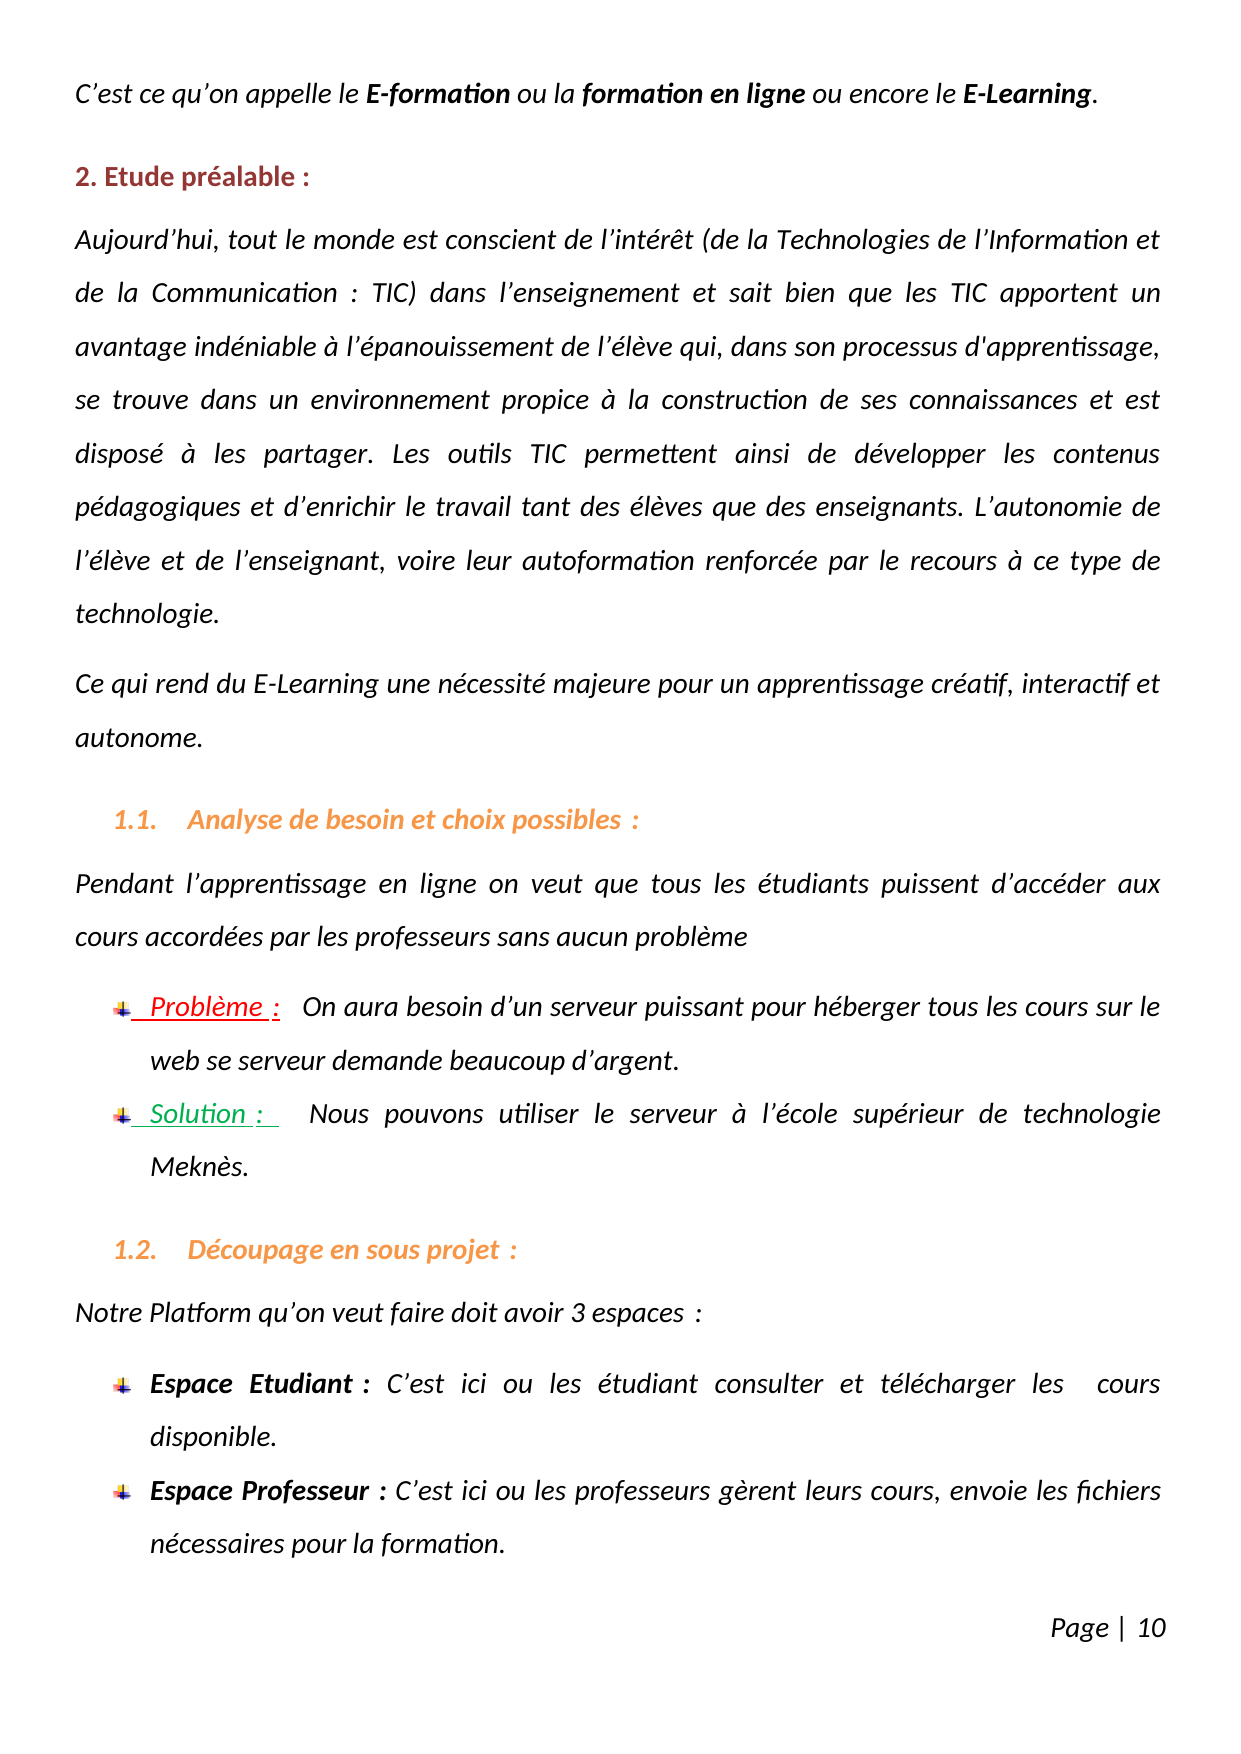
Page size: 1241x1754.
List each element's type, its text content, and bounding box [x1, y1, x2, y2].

subtitle 2. Etude préalable : [75, 158, 1165, 193]
text Notre Platform qu’on veut faire doit avoir 3 espaces : [75, 1294, 1165, 1330]
text Ce qui rend du E-Learning une nécessité majeure pour un apprentissage créatif, interactif et autonome. [75, 665, 1165, 754]
subtitle Analyse de besoin et choix possibles : [112, 801, 1165, 837]
text Pendant l’apprentissage en ligne on veut que tous les étudiants puissent d’accéder aux cours accordées par les professeurs sans aucun problème [75, 865, 1165, 954]
picture [113, 1106, 131, 1124]
text Aujourd’hui, tout le monde est conscient de l’intérêt (de la Technologies de l’Information et de la Communication : TIC) dans l’enseignement et sait bien que les TIC apportent un avantage indéniable à l’épanouissement de l’élève qui, dans son processus d'apprentissage, se trouve dans un environnement propice à la construction de ses connaissances et est disposé à les partager. Les outils TIC permettent ainsi de développer les contenus pédagogiques et d’enrichir le travail tant des élèves que des enseignants. L’autonomie de l’élève et de l’enseignant, voire leur autoformation renforcée par le recours à ce type de technologie. [75, 221, 1165, 631]
picture [113, 1000, 131, 1017]
text C’est ce qu’on appelle le E-formation ou la formation en ligne ou encore le E-Learning. [75, 75, 1165, 111]
list Problème : On aura besoin d’un serveur puissant pour héberger tous les cours sur le web se serveur demande beaucoup d’argent. [112, 988, 1165, 1077]
picture [113, 1376, 131, 1394]
list Espace Etudiant : C’est ici ou les étudiant consulter et télécharger les cours disponible. [112, 1365, 1165, 1454]
list Solution : Nous pouvons utiliser le serveur à l’école supérieur de technologie Meknès. [112, 1095, 1165, 1184]
list Espace Professeur : C’est ici ou les professeurs gèrent leurs cours, envoie les fichiers nécessaires pour la formation. [112, 1472, 1165, 1561]
subtitle Découpage en sous projet : [112, 1231, 1165, 1267]
picture [113, 1483, 131, 1500]
